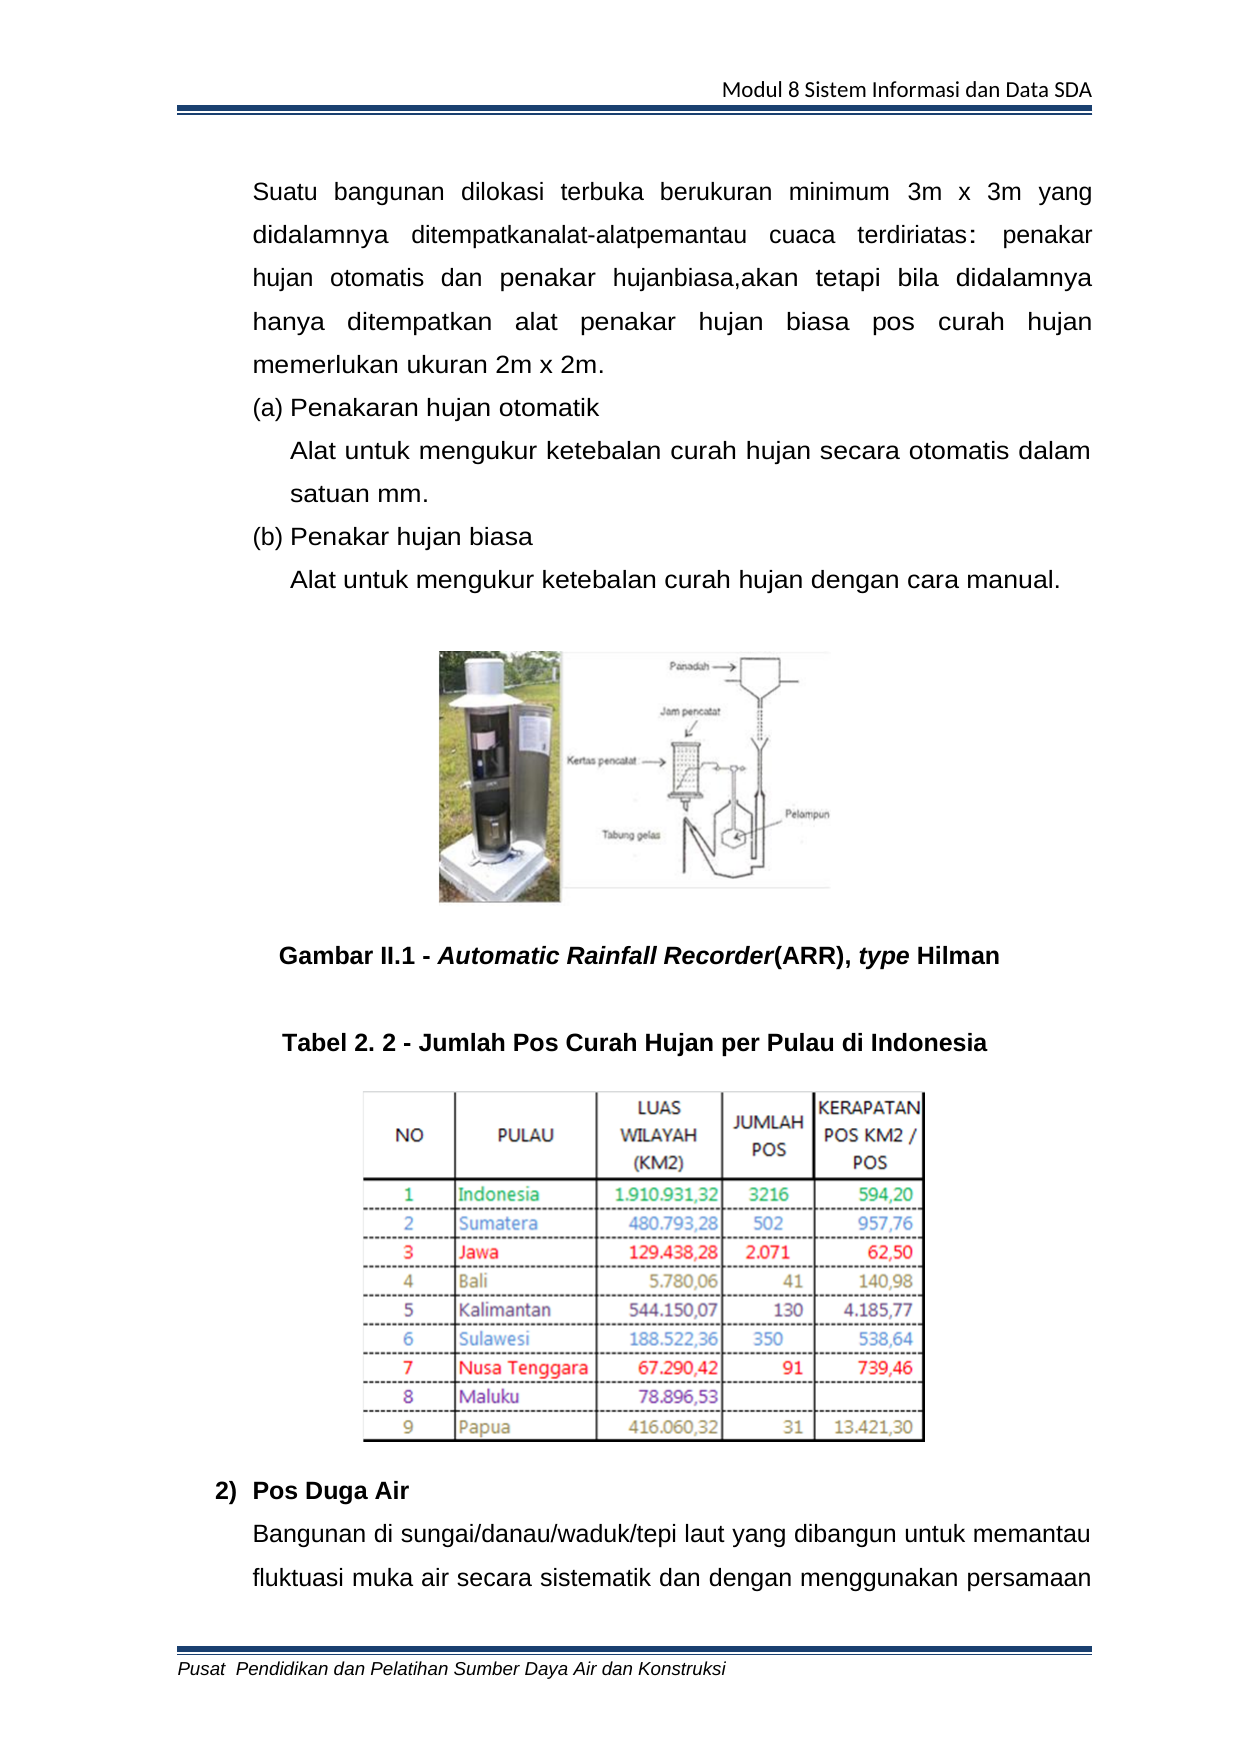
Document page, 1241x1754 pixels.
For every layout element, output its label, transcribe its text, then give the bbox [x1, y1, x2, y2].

list Penakar hujan biasa [252, 522, 1092, 551]
picture [362, 1091, 925, 1442]
picture [438, 651, 831, 907]
text Suatu bangunan dilokasi terbuka berukuran minimum 3m x 3m yang didalamnya ditempatkanalat-alatpemantau cuaca terdiriatas: penakar hujan otomatis dan penakar hujanbiasa,akan tetapi bila didalamnya hanya ditempatkan alat penakar hujan biasa pos curah hujan memerlukan ukuran 2m x 2m. [252, 177, 1092, 378]
list Penakaran hujan otomatik [252, 393, 1092, 422]
list Alat untuk mengukur ketebalan curah hujan dengan cara manual. [290, 565, 1092, 594]
list Alat untuk mengukur ketebalan curah hujan secara otomatis dalam satuan mm. [290, 436, 1092, 508]
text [252, 1519, 1092, 1591]
list Pos Duga Air [215, 1476, 1092, 1505]
text Tabel 2. 2 - Jumlah Pos Curah Hujan per Pulau di Indonesia [177, 1028, 1092, 1056]
text Gambar II.1 - Automatic Rainfall Recorder(ARR), type Hilman [186, 941, 1092, 970]
